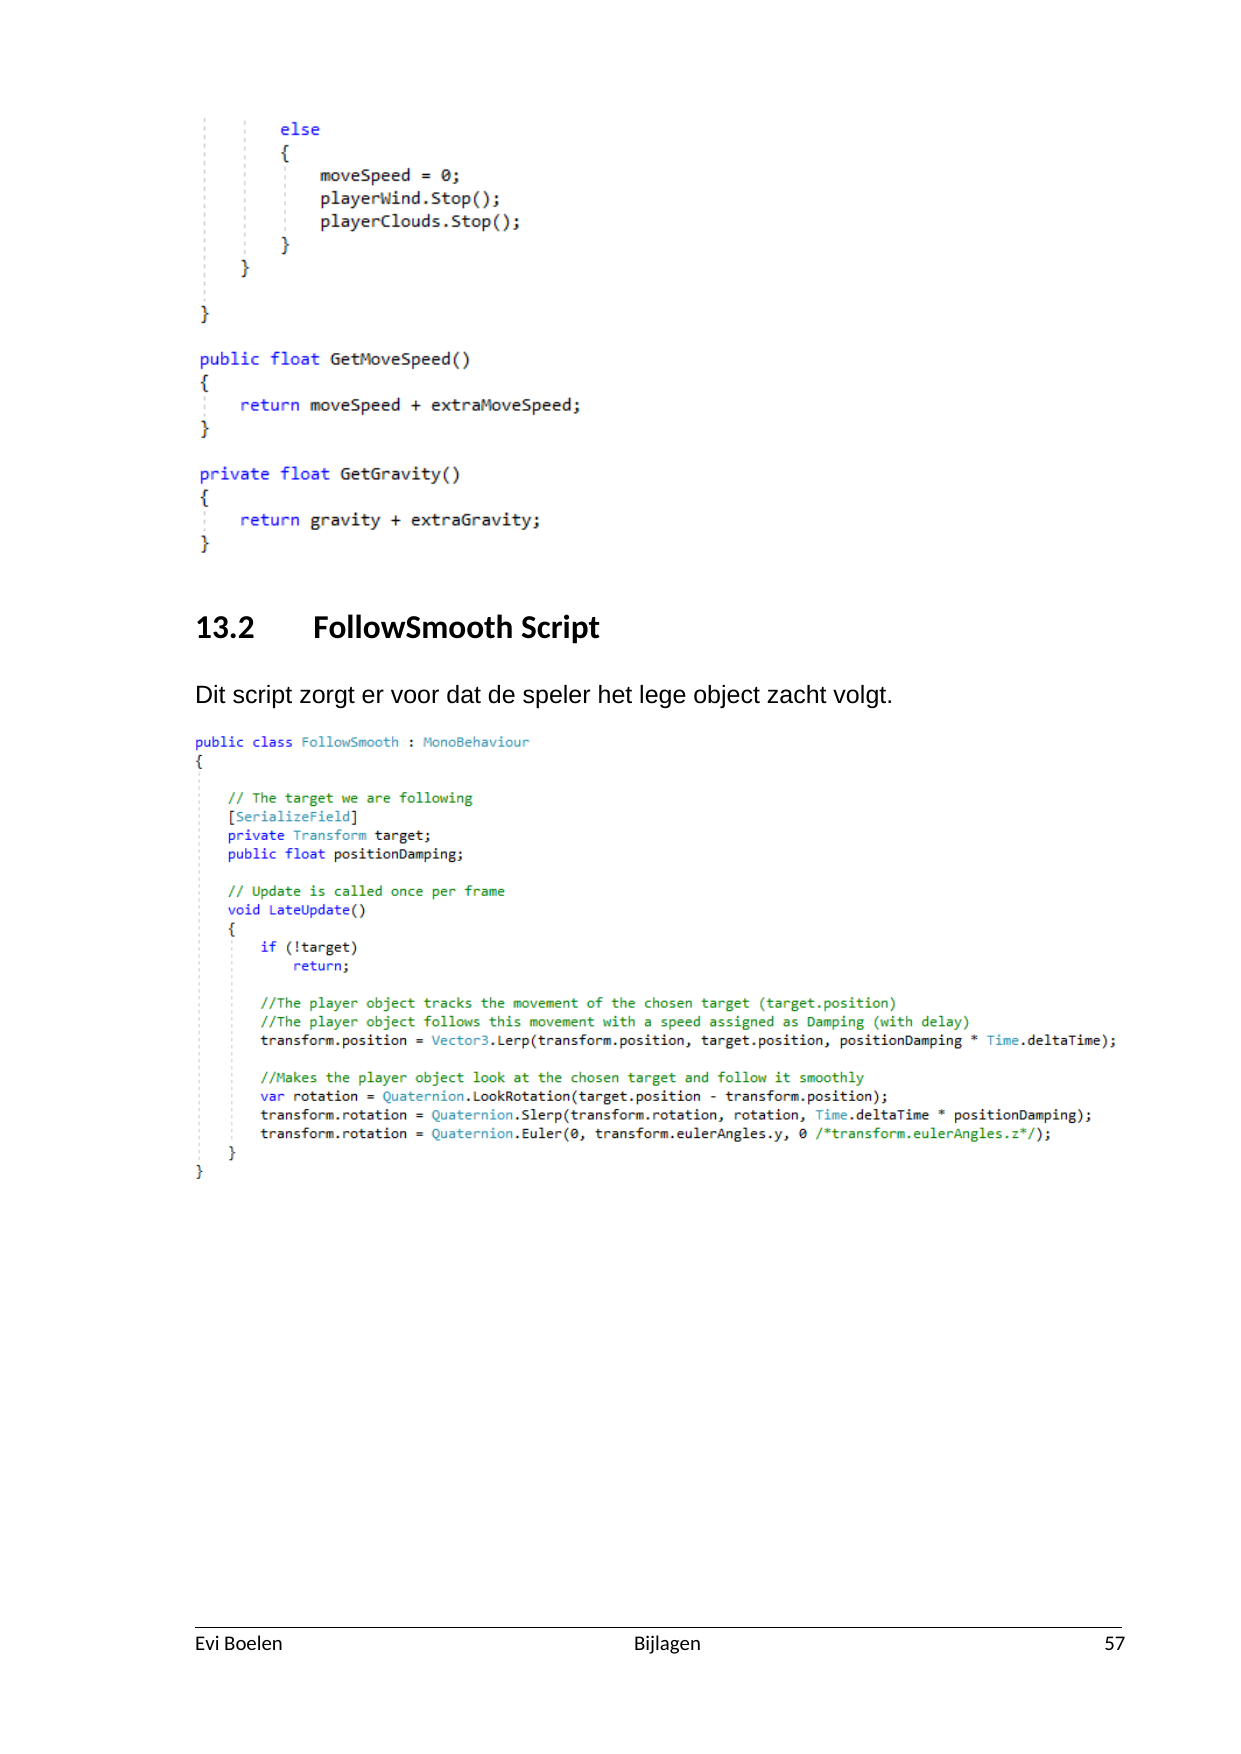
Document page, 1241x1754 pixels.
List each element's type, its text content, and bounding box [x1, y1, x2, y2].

subtitle FollowSmooth Script [195, 606, 1122, 647]
picture [194, 118, 985, 586]
picture [194, 734, 1123, 1186]
text Dit script zorgt er voor dat de speler het lege object zacht volgt. [195, 681, 1122, 709]
